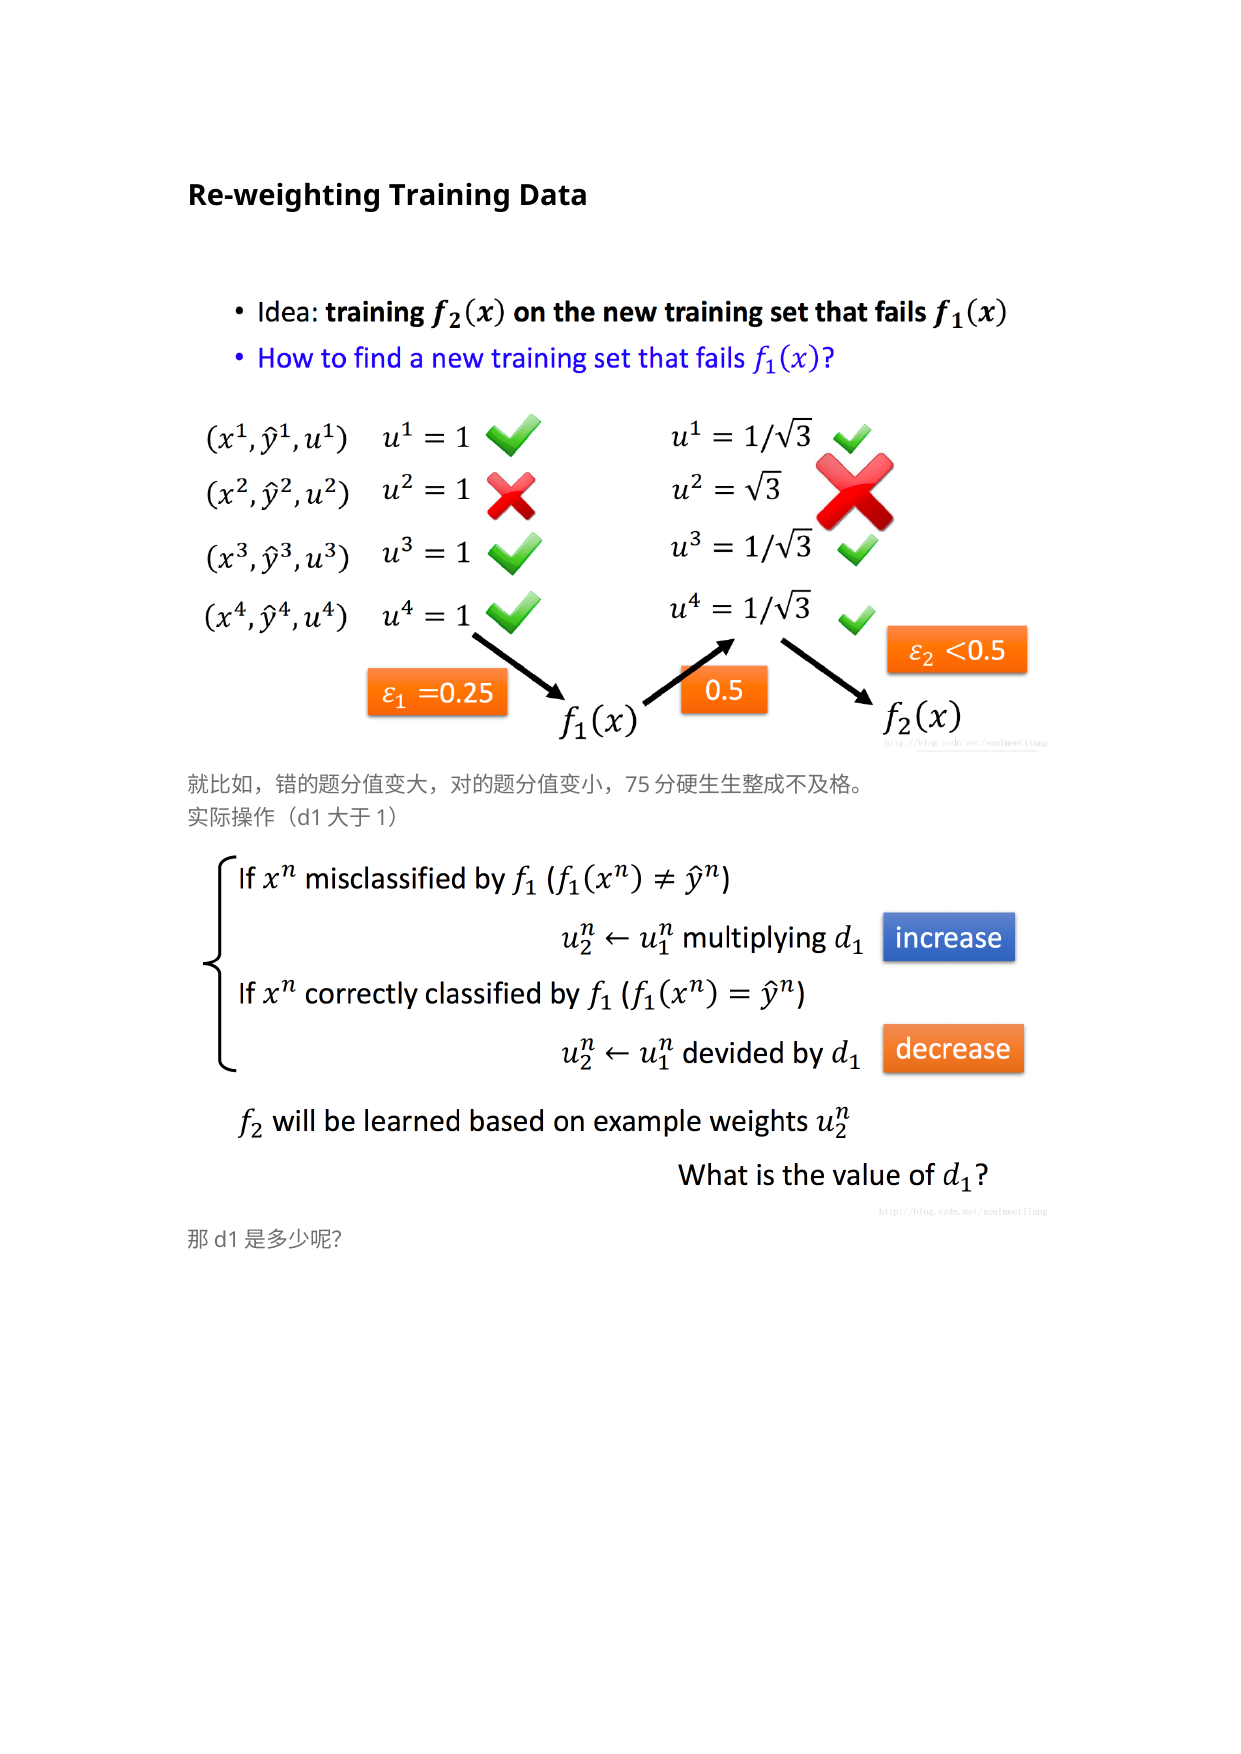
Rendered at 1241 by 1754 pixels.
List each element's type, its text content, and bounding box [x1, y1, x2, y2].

text 就比如，错的题分值变大，对的题分值变小，75分硬生生整成不及格。 [187, 767, 1053, 799]
picture [187, 831, 1053, 1221]
text 实际操作（d1大于1） [187, 799, 1053, 831]
subtitle Re-weighting Training Data [187, 162, 1053, 227]
picture [187, 279, 1053, 752]
text 那d1是多少呢？ [187, 1222, 1053, 1254]
